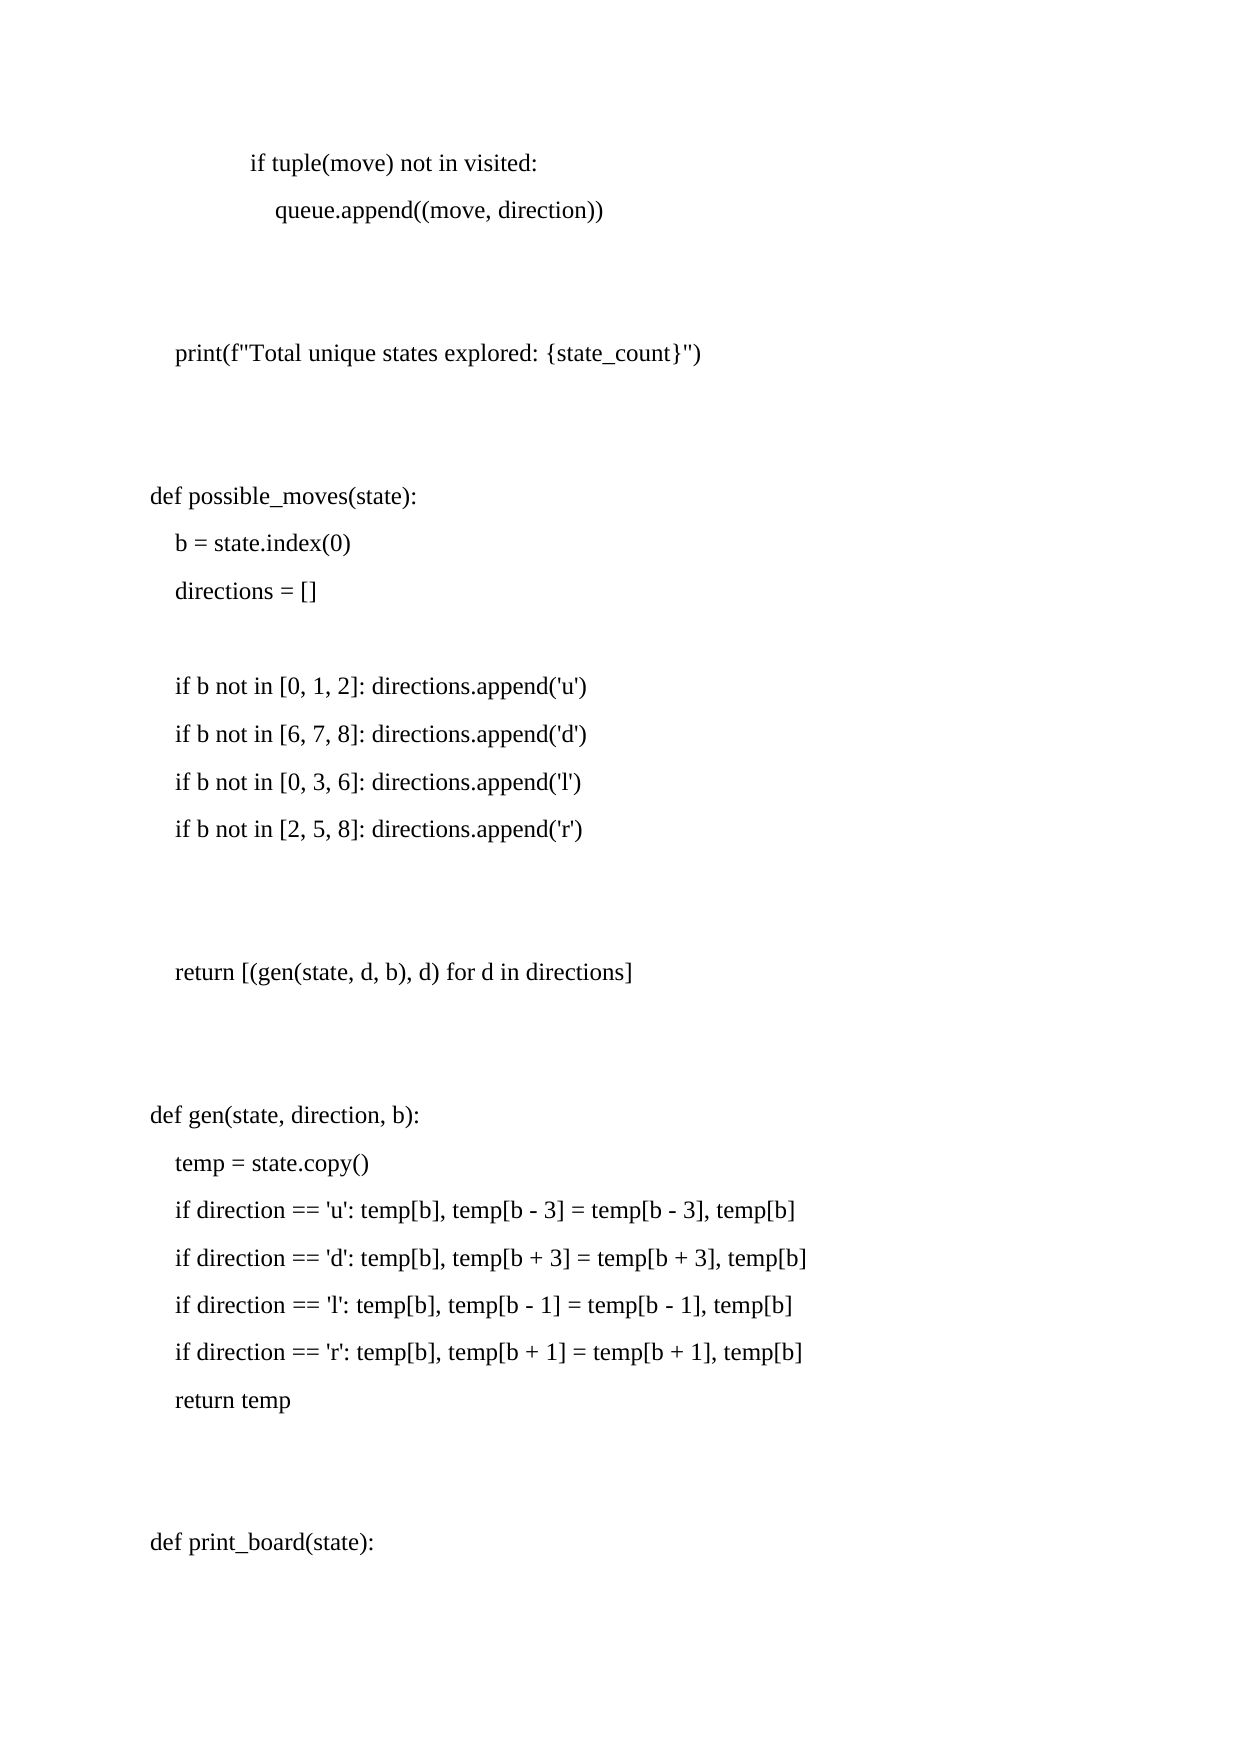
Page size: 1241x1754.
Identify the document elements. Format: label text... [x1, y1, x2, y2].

text def gen(state, direction, b): temp = state.copy() [150, 1100, 422, 1176]
text if direction == 'u': temp[b], temp[b - 3] = temp[b - 3], temp[b] if direction == 'd': temp[b], temp[b + 3] = temp[b + 3], temp[b] if direction == 'l': temp[b], temp[b - 1] = temp[b - 1], temp[b] if direction == 'r': temp[b], temp[b + 1] = temp[b + 1], temp[b] return temp [175, 1195, 807, 1413]
text if tuple(move) not in visited: queue.append((move, direction)) [250, 148, 604, 224]
text def print_board(state): [150, 1527, 1101, 1556]
text if b not in [0, 1, 2]: directions.append('u') [175, 671, 1101, 700]
text if b not in [2, 5, 8]: directions.append('r') [175, 814, 1101, 843]
text def possible_moves(state): b = state.index(0) directions = [] [150, 481, 419, 605]
text if b not in [0, 3, 6]: directions.append('l') [175, 767, 1101, 795]
text return [(gen(state, d, b), d) for d in directions] [175, 957, 1101, 986]
text if b not in [6, 7, 8]: directions.append('d') [175, 719, 1101, 747]
text print(f"Total unique states explored: {state_count}") [175, 338, 1101, 367]
